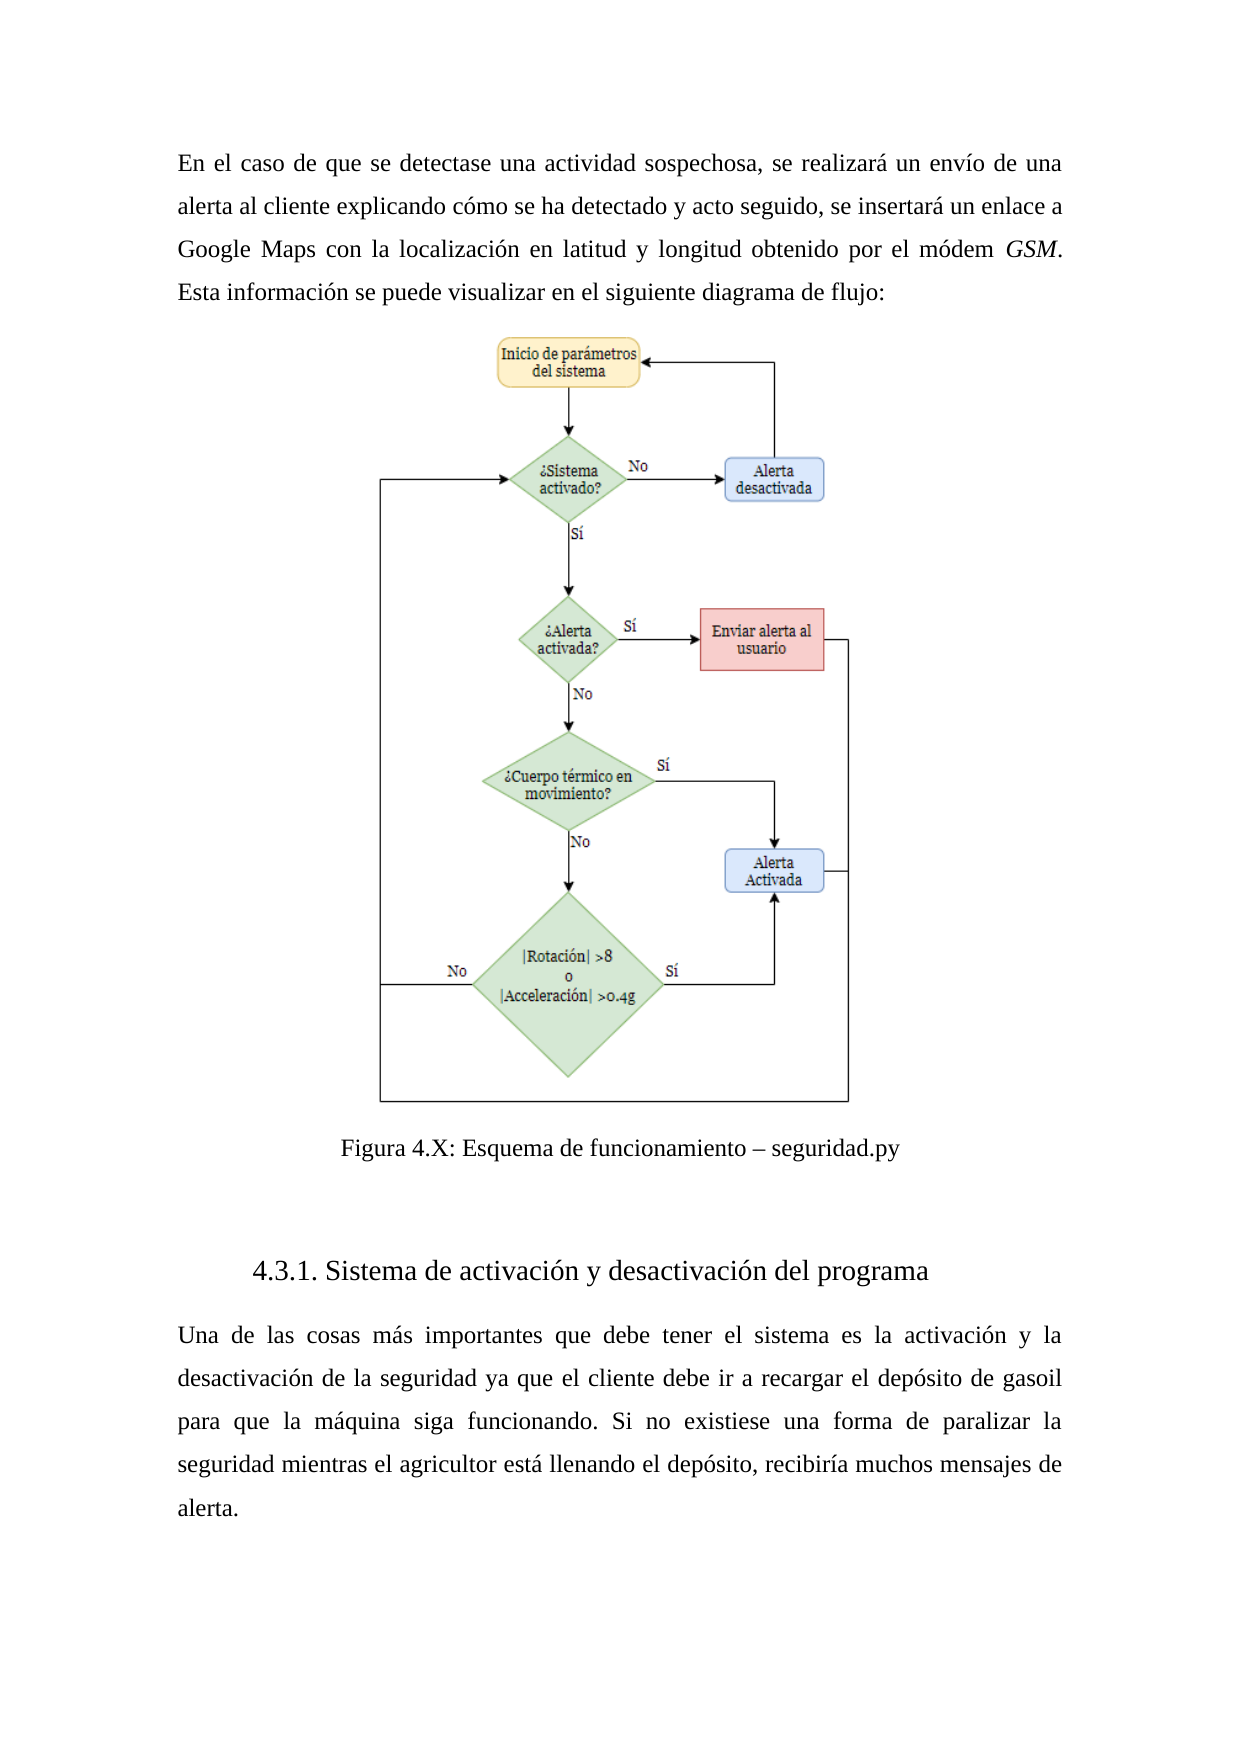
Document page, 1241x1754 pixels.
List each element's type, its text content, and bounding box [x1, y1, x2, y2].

text En el caso de que se detectase una actividad sospechosa, se realizará un envío de una alerta al cliente explicando cómo se ha detectado y acto seguido, se insertará un enlace a Google Maps con la localización en latitud y longitud obtenido por el módem GSM. Esta información se puede visualizar en el siguiente diagrama de flujo: [177, 148, 1063, 306]
list Sistema de activación y desactivación del programa [252, 1253, 1063, 1287]
text Figura 4.X: Esquema de funcionamiento – seguridad.py [177, 1133, 1063, 1162]
text Una de las cosas más importantes que debe tener el sistema es la activación y la desactivación de la seguridad ya que el cliente debe ir a recargar el depósito de gasoil para que la máquina siga funcionando. Si no existiese una forma de paralizar la seguridad mientras el agricultor está llenando el depósito, recibiría muchos mensajes de alerta. [177, 1320, 1063, 1521]
picture [365, 336, 875, 1103]
